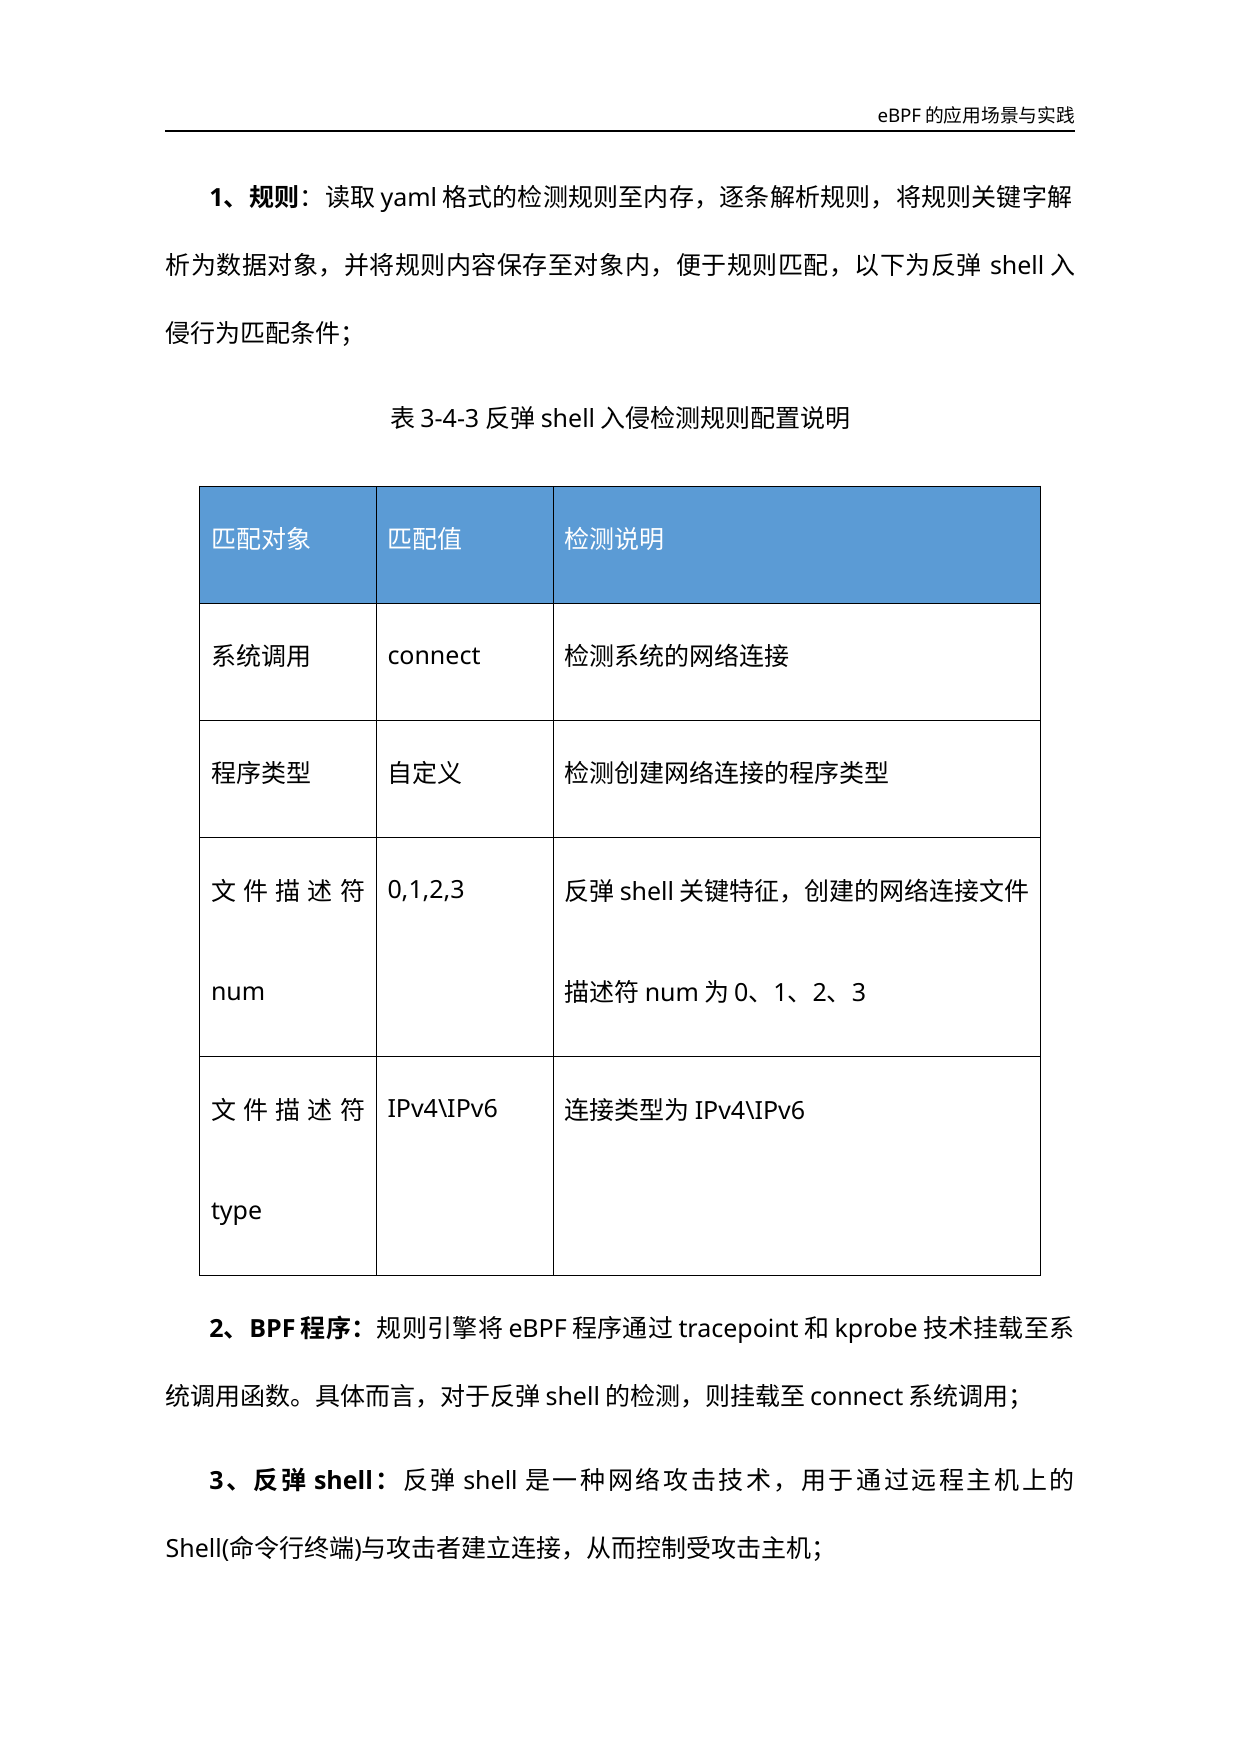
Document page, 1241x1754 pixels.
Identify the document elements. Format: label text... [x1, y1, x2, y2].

table_header 匹配值 [377, 487, 553, 603]
table_cell 连接类型为IPv4\IPv6 [554, 1057, 1040, 1275]
table_cell 检测系统的网络连接 [554, 604, 1040, 720]
table_cell 反弹shell关键特征，创建的网络连接文件描述符num为0、1、2、3 [554, 838, 1040, 1056]
table_cell 0,1,2,3 [377, 838, 553, 1056]
text 2、BPF程序：规则引擎将eBPF程序通过tracepoint和kprobe技术挂载至系统调用函数。具体而言，对于反弹shell的检测，则挂载至connect系统调用； [165, 1293, 1075, 1428]
text 3、反弹shell：反弹shell是一种网络攻击技术，用于通过远程主机上的Shell(命令行终端)与攻击者建立连接，从而控制受攻击主机； [165, 1445, 1075, 1581]
table_cell 文件描述符type [200, 1057, 376, 1275]
table_cell IPv4\IPv6 [377, 1057, 553, 1275]
text 1、规则：读取yaml格式的检测规则至内存，逐条解析规则，将规则关键字解析为数据对象，并将规则内容保存至对象内，便于规则匹配，以下为反弹shell入侵行为匹配条件； [165, 162, 1075, 366]
table_cell 检测创建网络连接的程序类型 [554, 721, 1040, 837]
table_cell 自定义 [377, 721, 553, 837]
table_cell 文件描述符num [200, 838, 376, 1056]
table_cell connect [377, 604, 553, 720]
list 表3-4-3 反弹shell入侵检测规则配置说明 [165, 383, 1075, 451]
table_header 检测说明 [554, 487, 1040, 603]
table_header 匹配对象 [200, 487, 376, 603]
table_cell 程序类型 [200, 721, 376, 837]
table_cell 系统调用 [200, 604, 376, 720]
